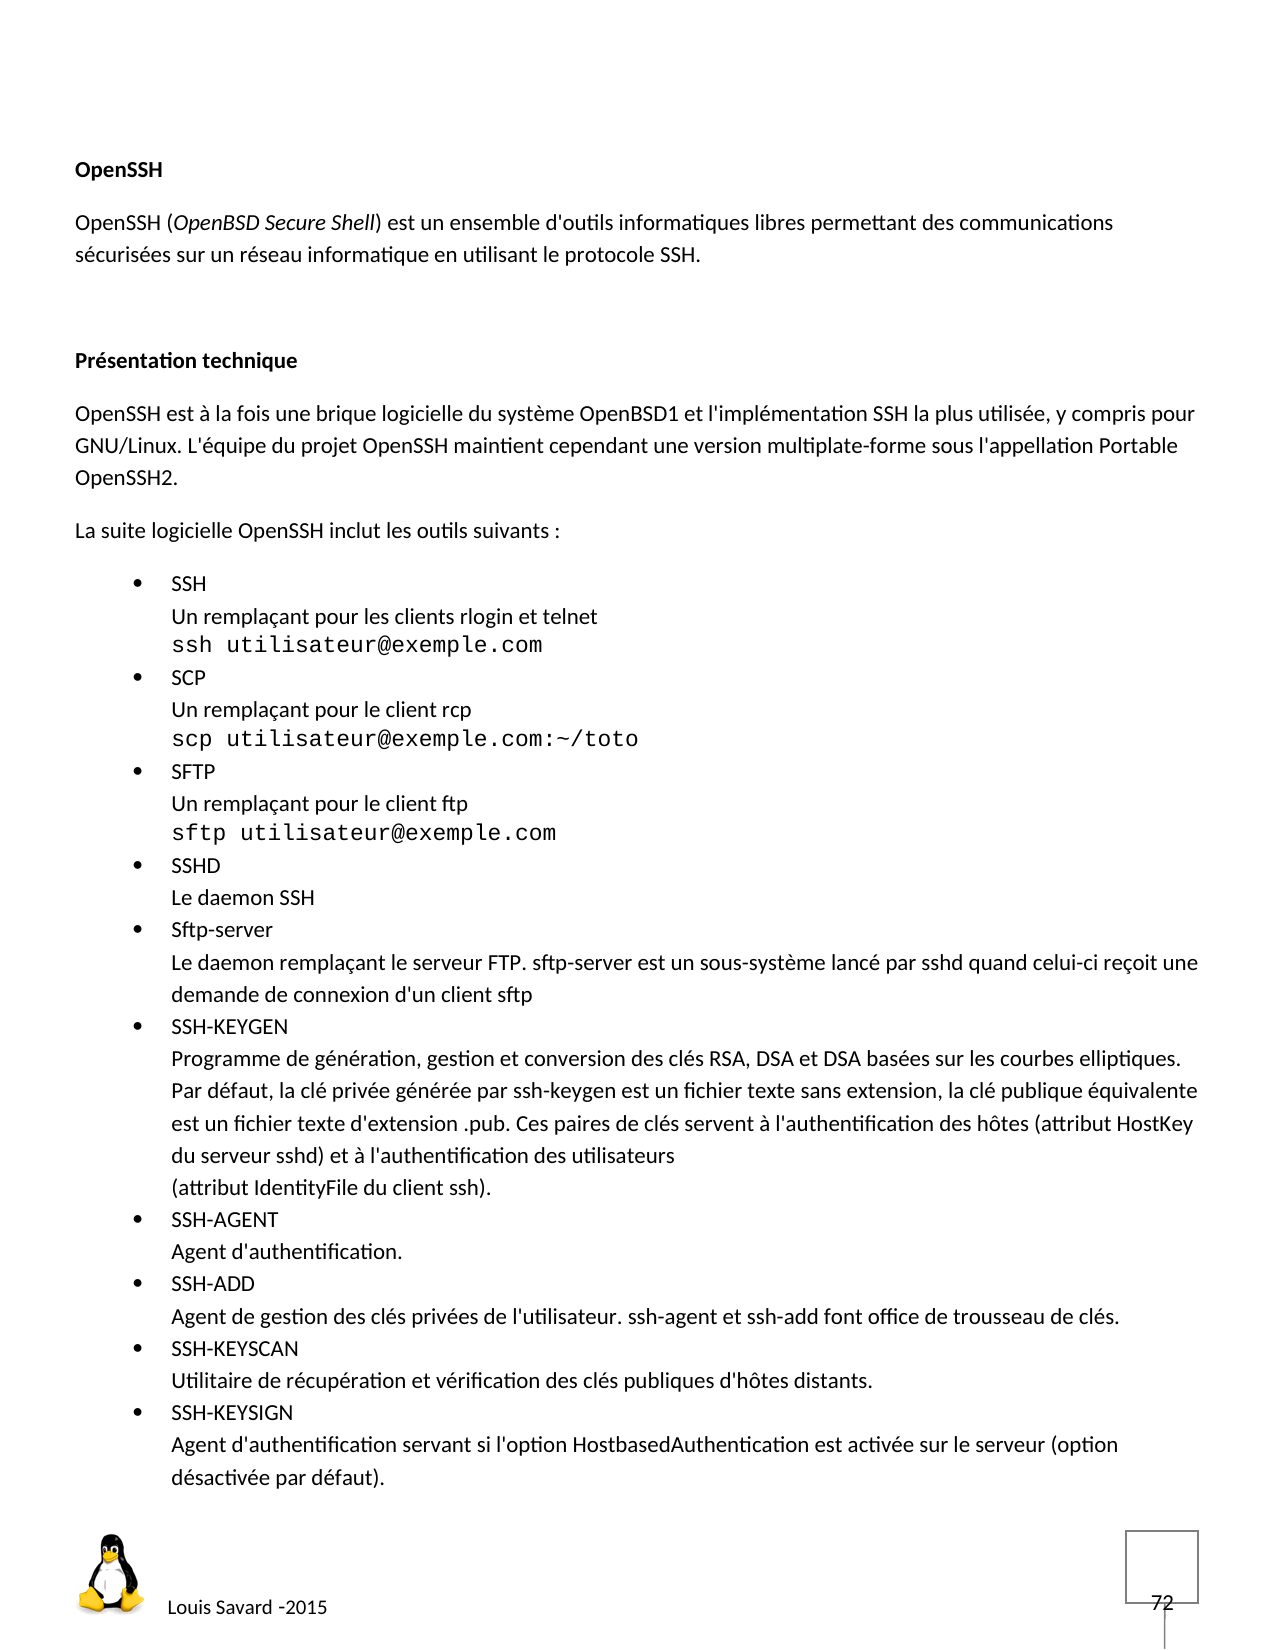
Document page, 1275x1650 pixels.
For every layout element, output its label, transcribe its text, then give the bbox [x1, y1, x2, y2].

list SSHD Le daemon SSH [134, 851, 1200, 911]
list SSH-ADD Agent de gestion des clés privées de l'utilisateur. ssh-agent et ssh-add font office de trousseau de clés. [134, 1269, 1200, 1330]
text OpenSSH (OpenBSD Secure Shell) est un ensemble d'outils informatiques libres permettant des communications sécurisées sur un réseau informatique en utilisant le protocole SSH. [75, 208, 1200, 268]
list Sftp-server Le daemon remplaçant le serveur FTP. sftp-server est un sous-système lancé par sshd quand celui-ci reçoit une demande de connexion d'un client sftp [134, 916, 1200, 1008]
text La suite logicielle OpenSSH inclut les outils suivants : [75, 517, 1200, 544]
list SSH-KEYGEN Programme de génération, gestion et conversion des clés RSA, DSA et DSA basées sur les courbes elliptiques. Par défaut, la clé privée générée par ssh-keygen est un fichier texte sans extension, la clé publique équivalente est un fichier texte d'extension .pub. Ces paires de clés servent à l'authentification des hôtes (attribut HostKey du serveur sshd) et à l'authentification des utilisateurs (attribut IdentityFile du client ssh). [134, 1012, 1200, 1201]
list SSH-KEYSCAN Utilitaire de récupération et vérification des clés publiques d'hôtes distants. [134, 1334, 1200, 1394]
text OpenSSH [75, 155, 1200, 183]
list SSH Un remplaçant pour les clients rlogin et telnet ssh utilisateur@exemple.com [134, 569, 1200, 659]
text OpenSSH est à la fois une brique logicielle du système OpenBSD1 et l'implémentation SSH la plus utilisée, y compris pour GNU/Linux. L'équipe du projet OpenSSH maintient cependant une version multiplate-forme sous l'appellation Portable OpenSSH2. [75, 399, 1200, 492]
list SSH-KEYSIGN Agent d'authentification servant si l'option HostbasedAuthentication est activée sur le serveur (option désactivée par défaut). [134, 1398, 1200, 1491]
list SFTP Un remplaçant pour le client ftp sftp utilisateur@exemple.com [134, 757, 1200, 847]
picture [75, 1530, 147, 1615]
list SCP Un remplaçant pour le client rcp scp utilisateur@exemple.com:~/toto [134, 663, 1200, 753]
list SSH-AGENT Agent d'authentification. [134, 1205, 1200, 1265]
text Présentation technique [75, 346, 1200, 374]
